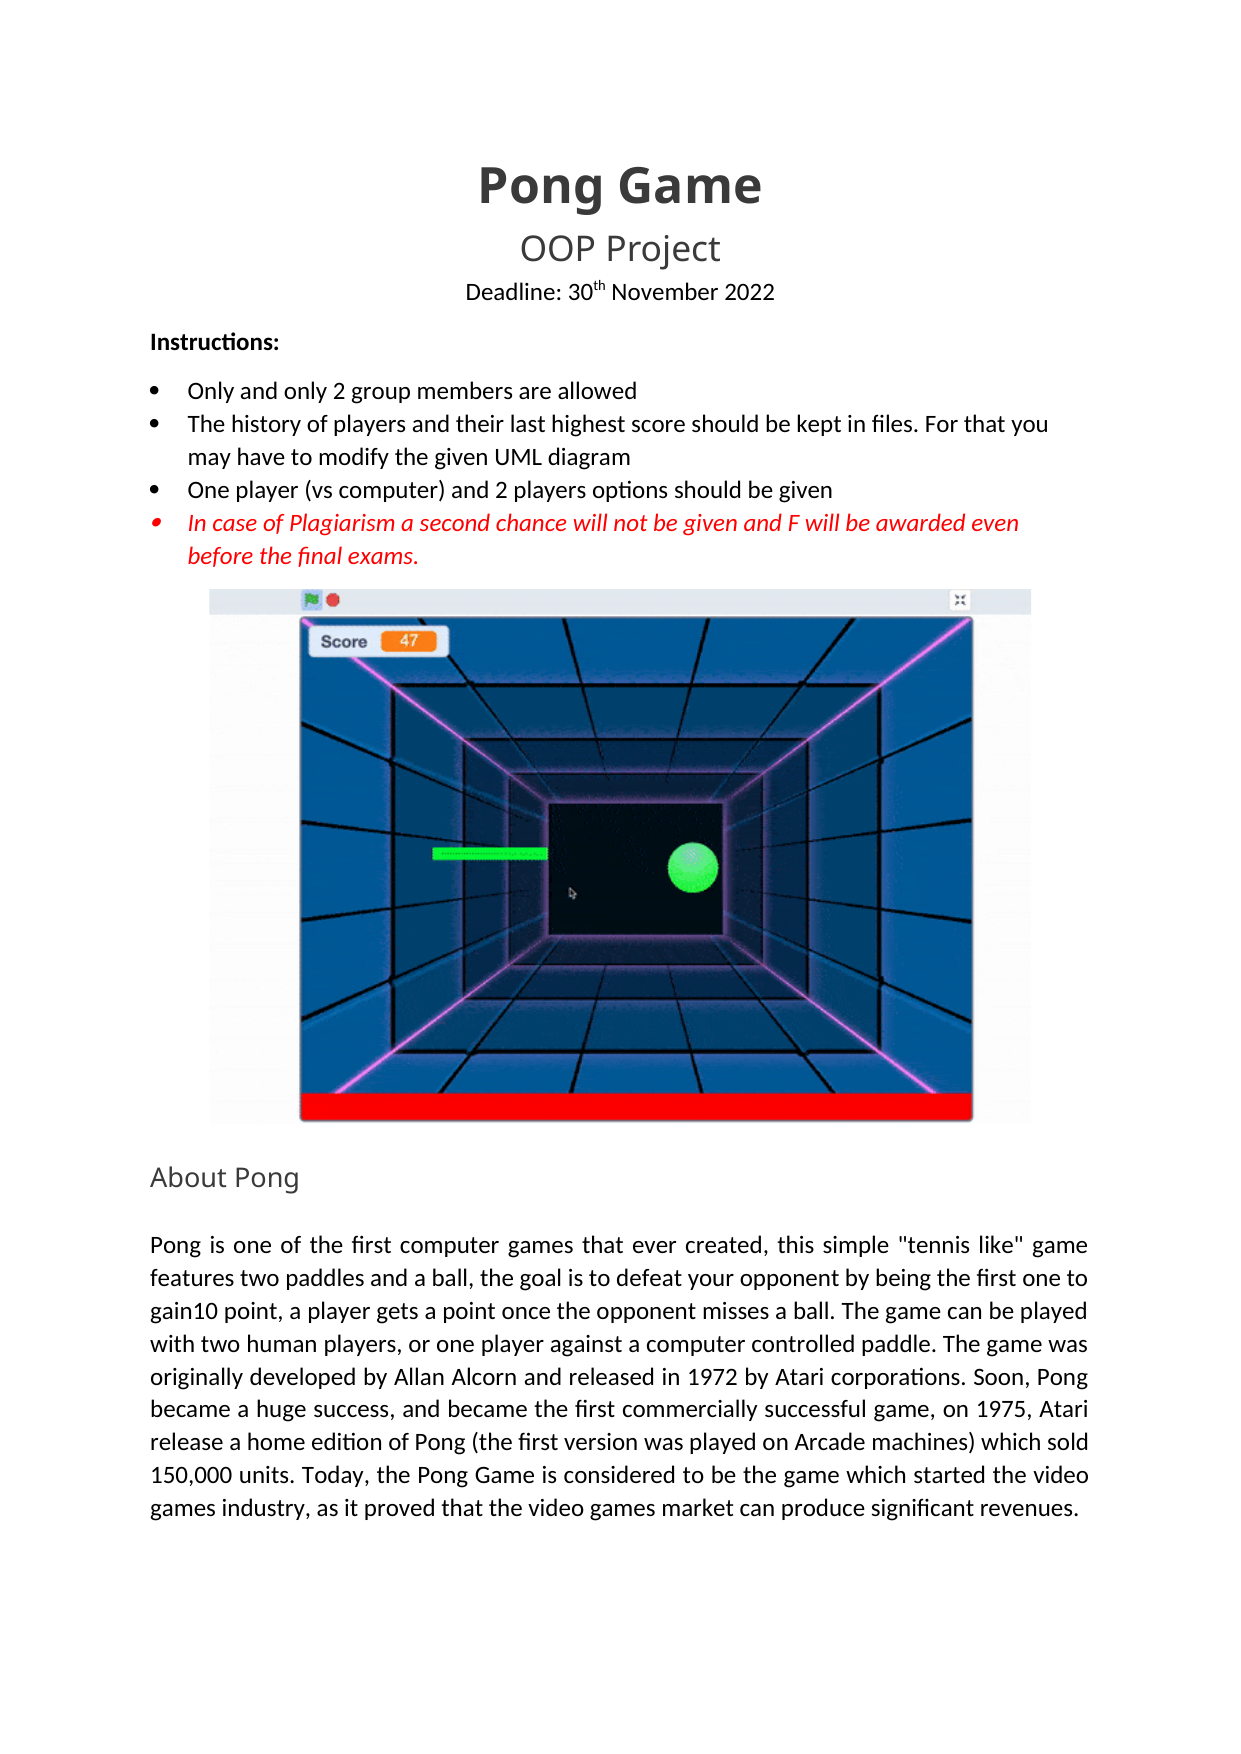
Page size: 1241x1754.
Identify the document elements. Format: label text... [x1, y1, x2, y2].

subtitle About Pong [150, 1158, 1090, 1195]
text Pong Game [150, 150, 1090, 218]
list The history of players and their last highest score should be kept in files. For that you may have to modify the given UML diagram [150, 408, 1090, 472]
list In case of Plagiarism a second chance will not be given and F will be awarded even before the final exams. [150, 507, 1090, 571]
text Deadline: 30th November 2022 [150, 276, 1090, 307]
list Only and only 2 group members are allowed [150, 376, 1090, 406]
picture [209, 589, 1032, 1124]
list One player (vs computer) and 2 players options should be given [150, 474, 1090, 505]
text Pong is one of the first computer games that ever created, this simple "tennis like" game features two paddles and a ball, the goal is to defeat your opponent by being the first one to gain10 point, a player gets a point once the opponent misses a ball. The game can be played with two human players, or one player against a computer controlled paddle. The game was originally developed by Allan Alcorn and released in 1972 by Atari corporations. Soon, Pong became a huge success, and became the first commercially successful game, on 1975, Atari release a home edition of Pong (the first version was played on Arcade machines) which sold 150,000 units. Today, the Pong Game is considered to be the game which started the video games industry, as it proved that the video games market can produce significant revenues. [150, 1229, 1090, 1523]
text OOP Project [150, 223, 1090, 271]
text Instructions: [150, 326, 1090, 356]
